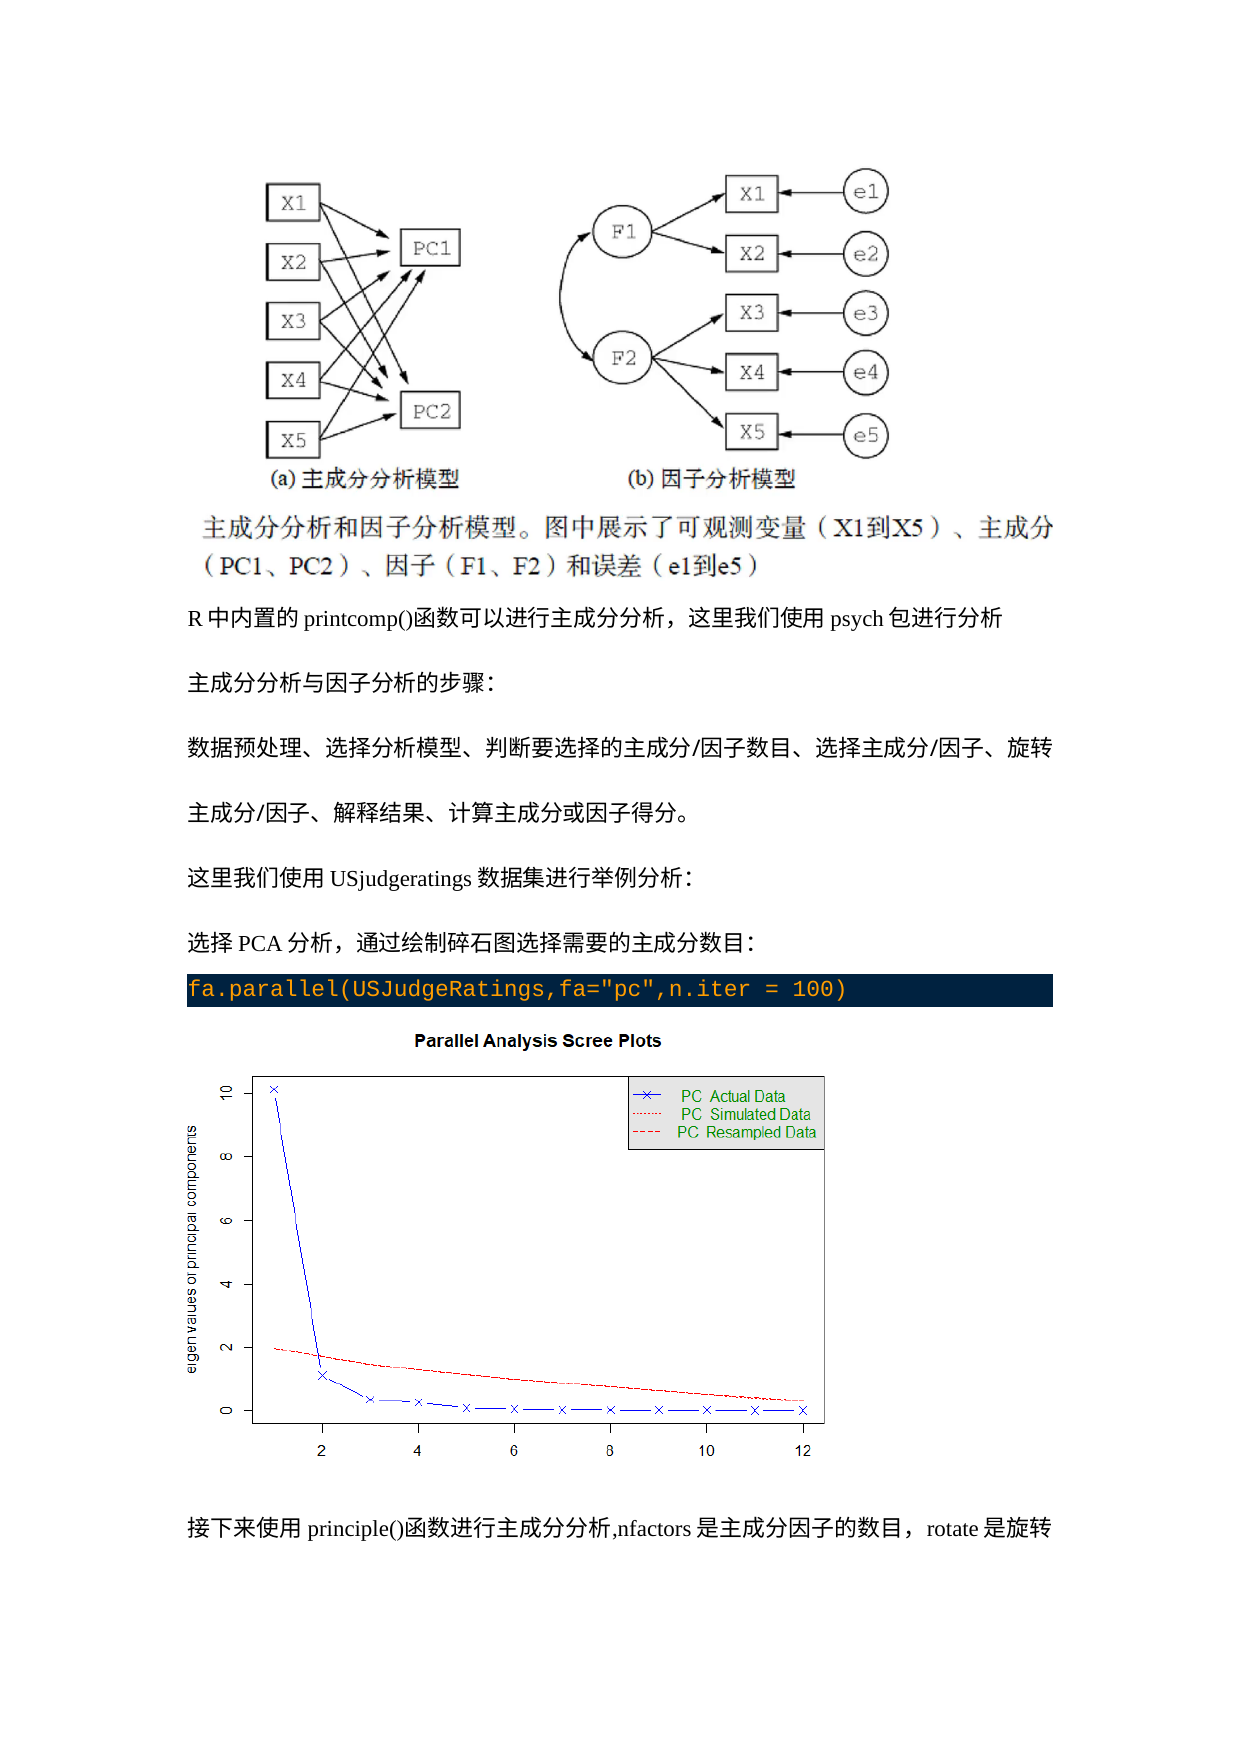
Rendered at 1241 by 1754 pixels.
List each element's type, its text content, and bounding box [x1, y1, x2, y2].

text 这里我们使用USjudgeratings数据集进行举例分析： [187, 844, 1053, 909]
picture [187, 1007, 856, 1466]
picture [187, 165, 1053, 581]
text fa.parallel(USJudgeRatings,fa="pc",n.iter = 100) [187, 974, 1053, 1007]
text 选择PCA分析，通过绘制碎石图选择需要的主成分数目： [187, 909, 1053, 974]
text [187, 1494, 1053, 1559]
text 数据预处理、选择分析模型、判断要选择的主成分/因子数目、选择主成分/因子、旋转主成分/因子、解释结果、计算主成分或因子得分。 [187, 714, 1053, 844]
text 主成分分析与因子分析的步骤： [187, 649, 1053, 714]
text R中内置的printcomp()函数可以进行主成分分析，这里我们使用psych包进行分析 [187, 581, 1053, 649]
